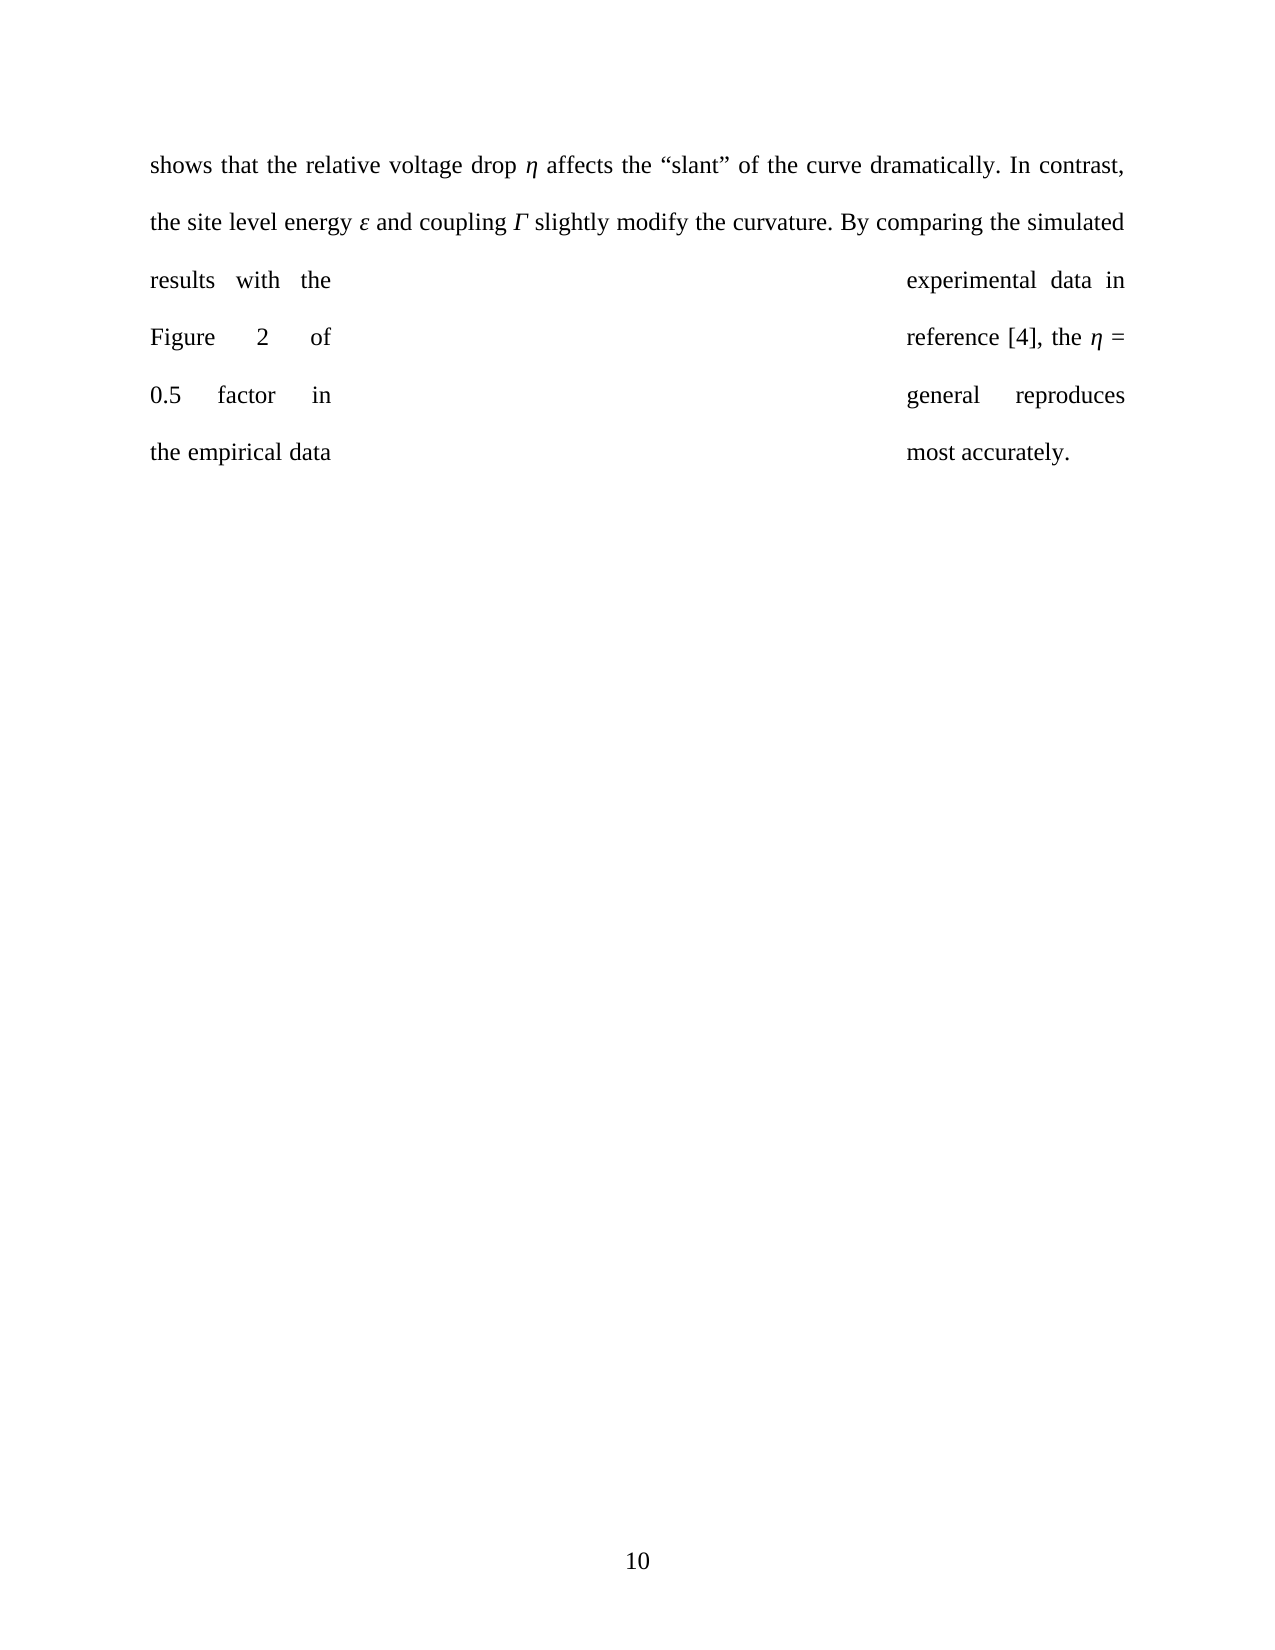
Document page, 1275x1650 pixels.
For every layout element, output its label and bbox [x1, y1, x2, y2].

text [150, 150, 1125, 466]
